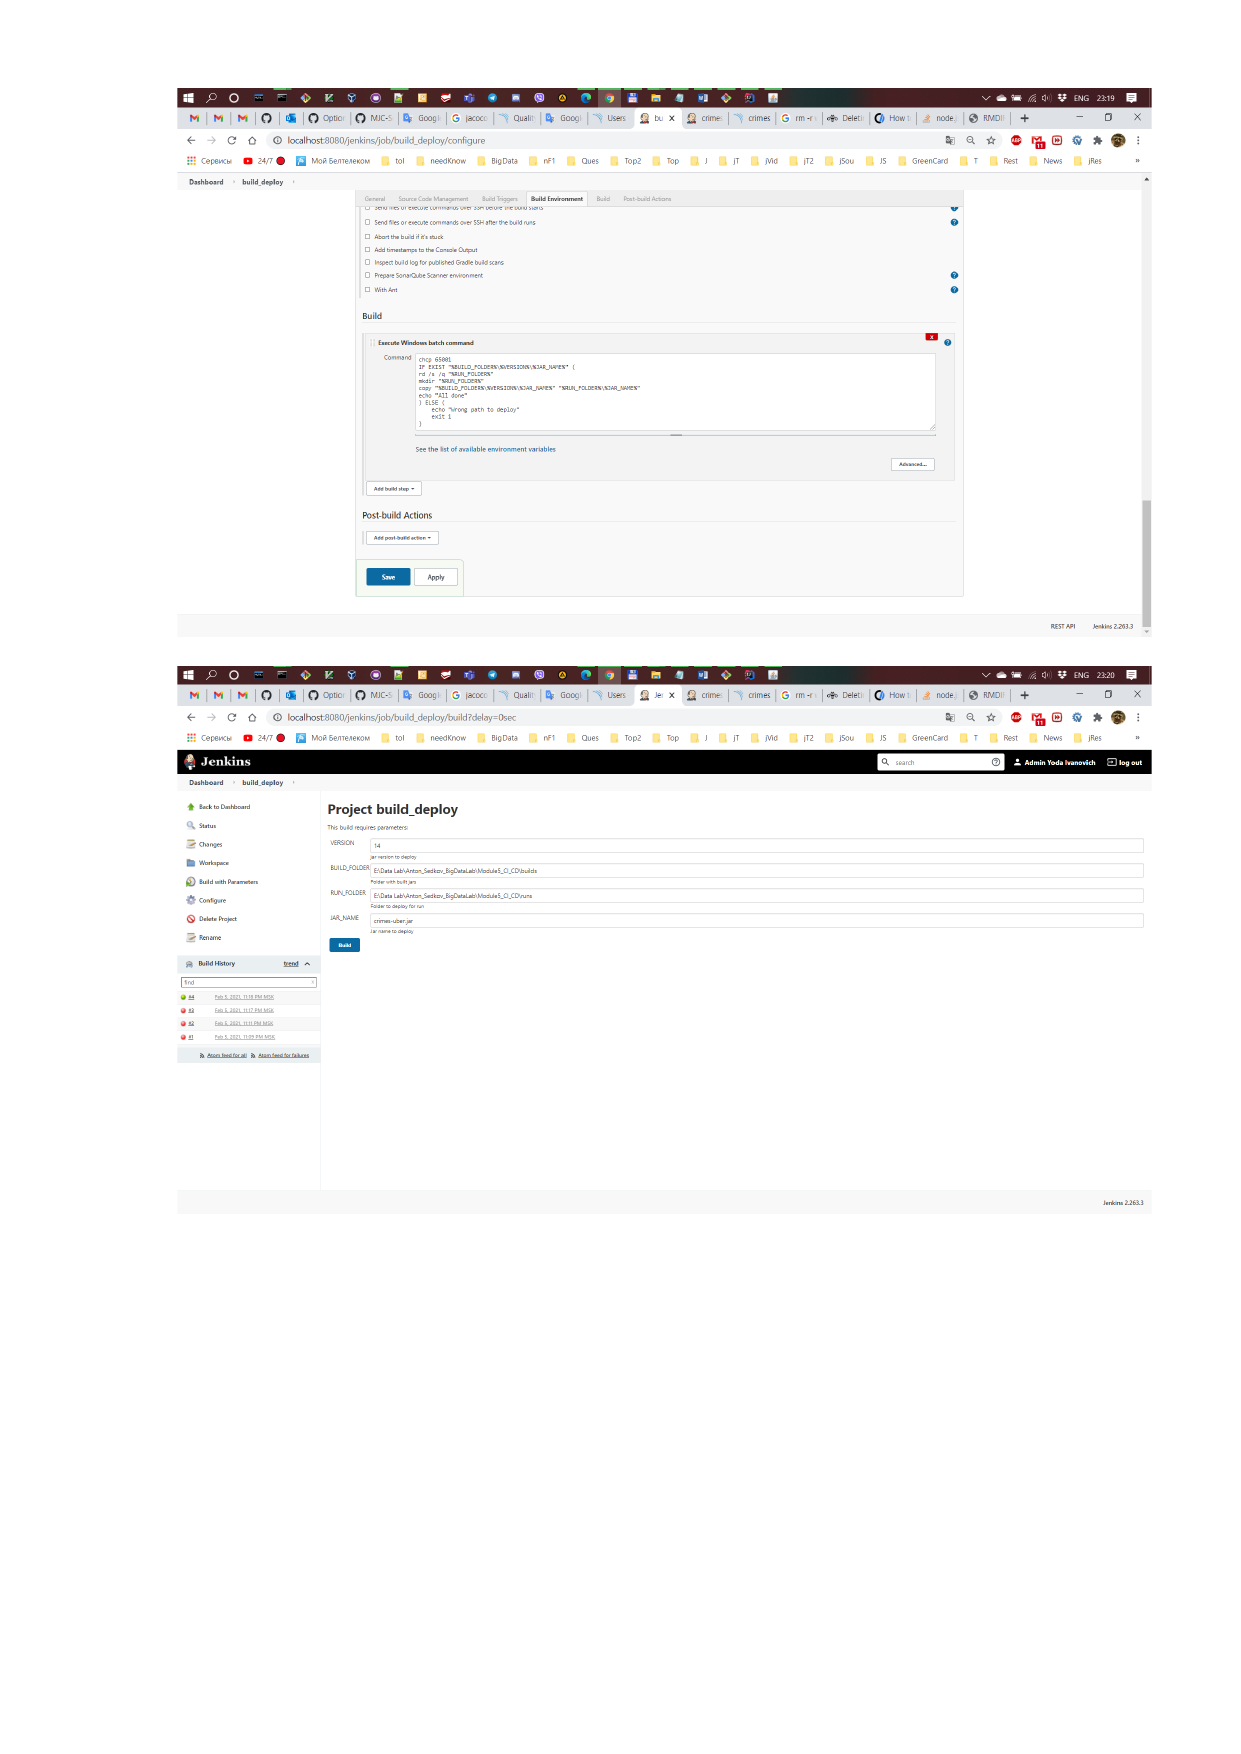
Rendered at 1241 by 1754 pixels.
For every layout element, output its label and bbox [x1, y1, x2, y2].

picture [177, 88, 1152, 637]
picture [177, 666, 1152, 1214]
